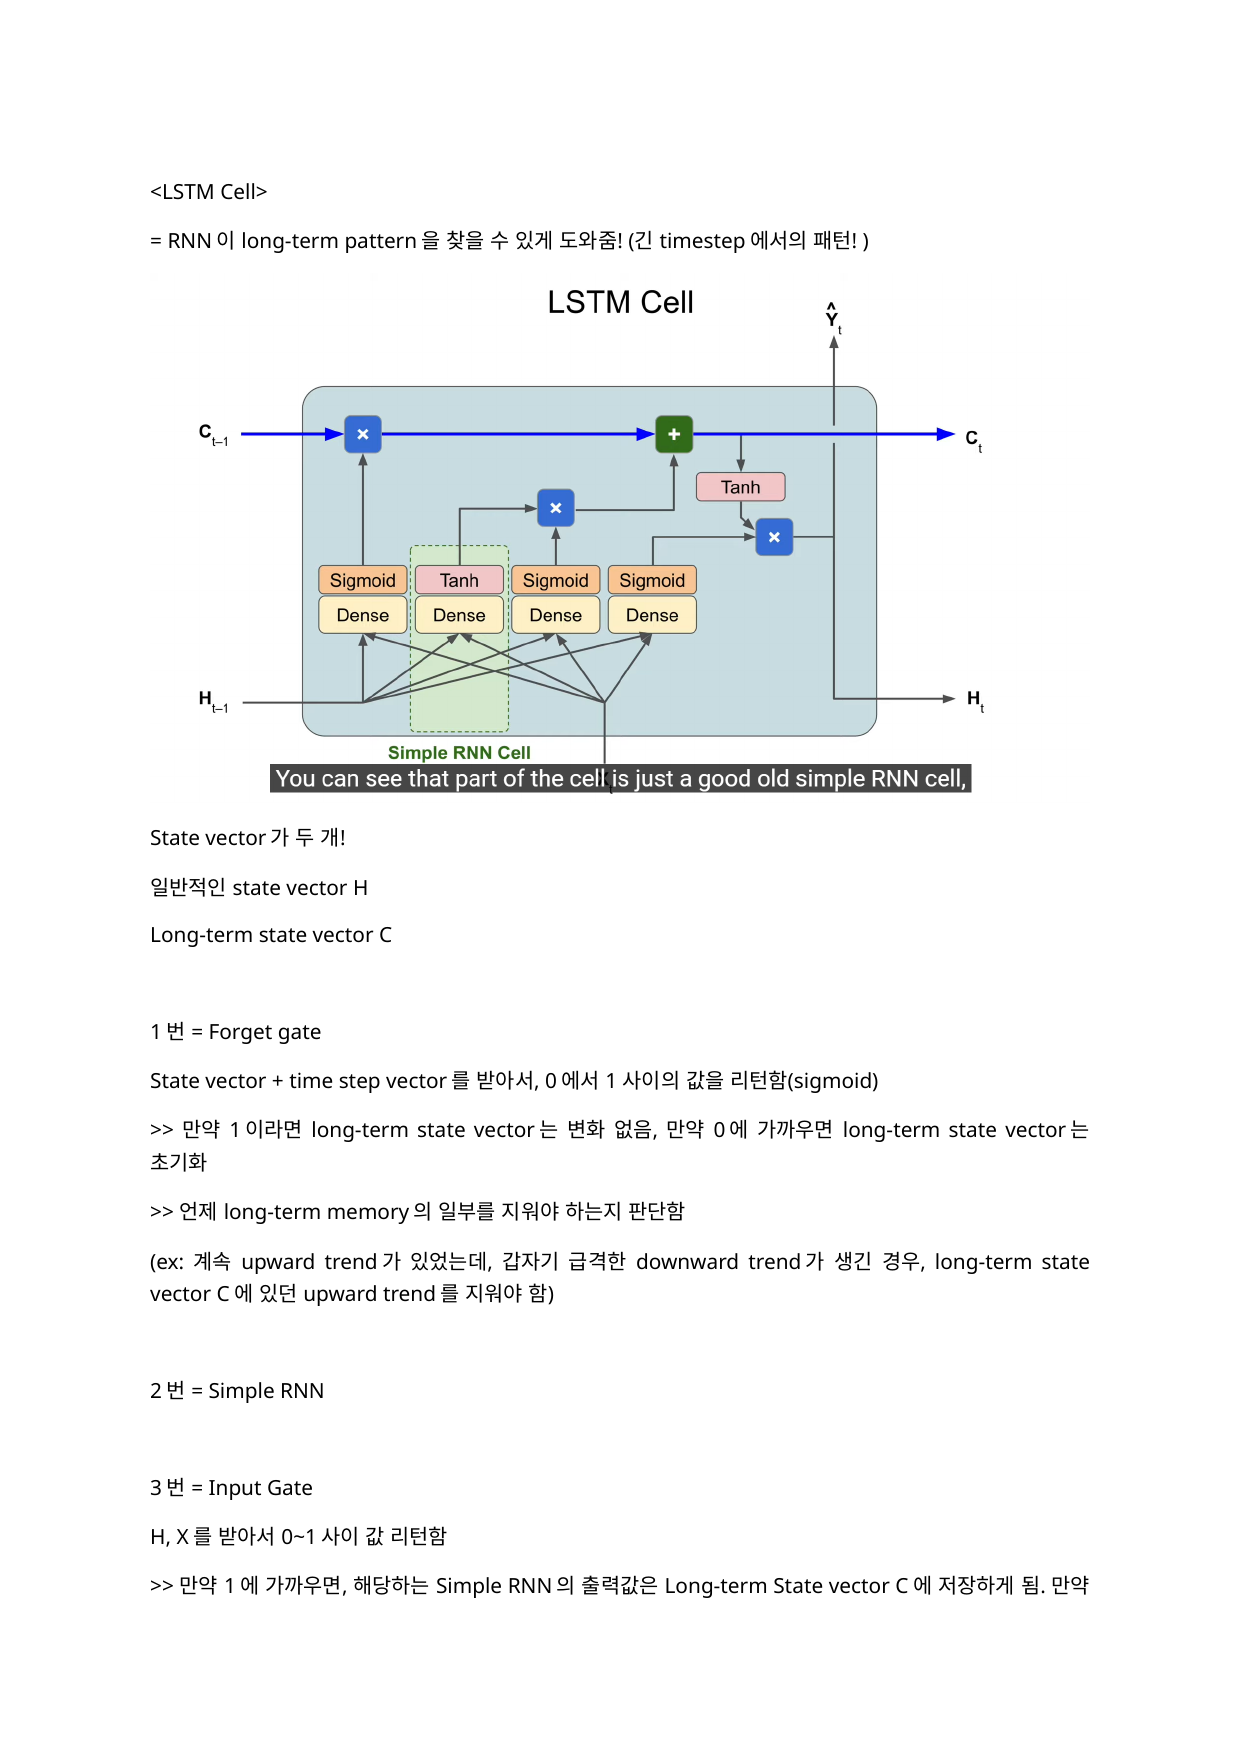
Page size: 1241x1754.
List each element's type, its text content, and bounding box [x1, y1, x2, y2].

text >> 언제 long-term memory의 일부를 지워야 하는지 판단함 [150, 1196, 1090, 1226]
text Long-term state vector C [150, 920, 1090, 949]
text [150, 1570, 1090, 1600]
text <LSTM Cell> [150, 177, 1090, 206]
text 3번 = Input Gate [150, 1471, 1090, 1501]
text 일반적인 state vector H [150, 871, 1090, 901]
text 1번 = Forget gate [150, 1015, 1090, 1045]
text State vector + time step vector를 받아서, 0에서 1 사이의 값을 리턴함(sigmoid) [150, 1064, 1090, 1094]
text (ex: 계속 upward trend가 있었는데, 갑자기 급격한 downward trend가 생긴 경우, long-term state vector C에 있던 upward trend를 지워야 함) [150, 1245, 1090, 1308]
text 2번 = Simple RNN [150, 1374, 1090, 1405]
picture [150, 273, 1091, 803]
text = RNN이 long-term pattern을 찾을 수 있게 도와줌! (긴 timestep에서의 패턴! ) [150, 224, 1090, 255]
text >> 만약 1이라면 long-term state vector는 변화 없음, 만약 0에 가까우면 long-term state vector는 초기화 [150, 1114, 1090, 1177]
text State vector가 두 개! [150, 822, 1090, 852]
text H, X를 받아서 0~1사이 값 리턴함 [150, 1520, 1090, 1551]
